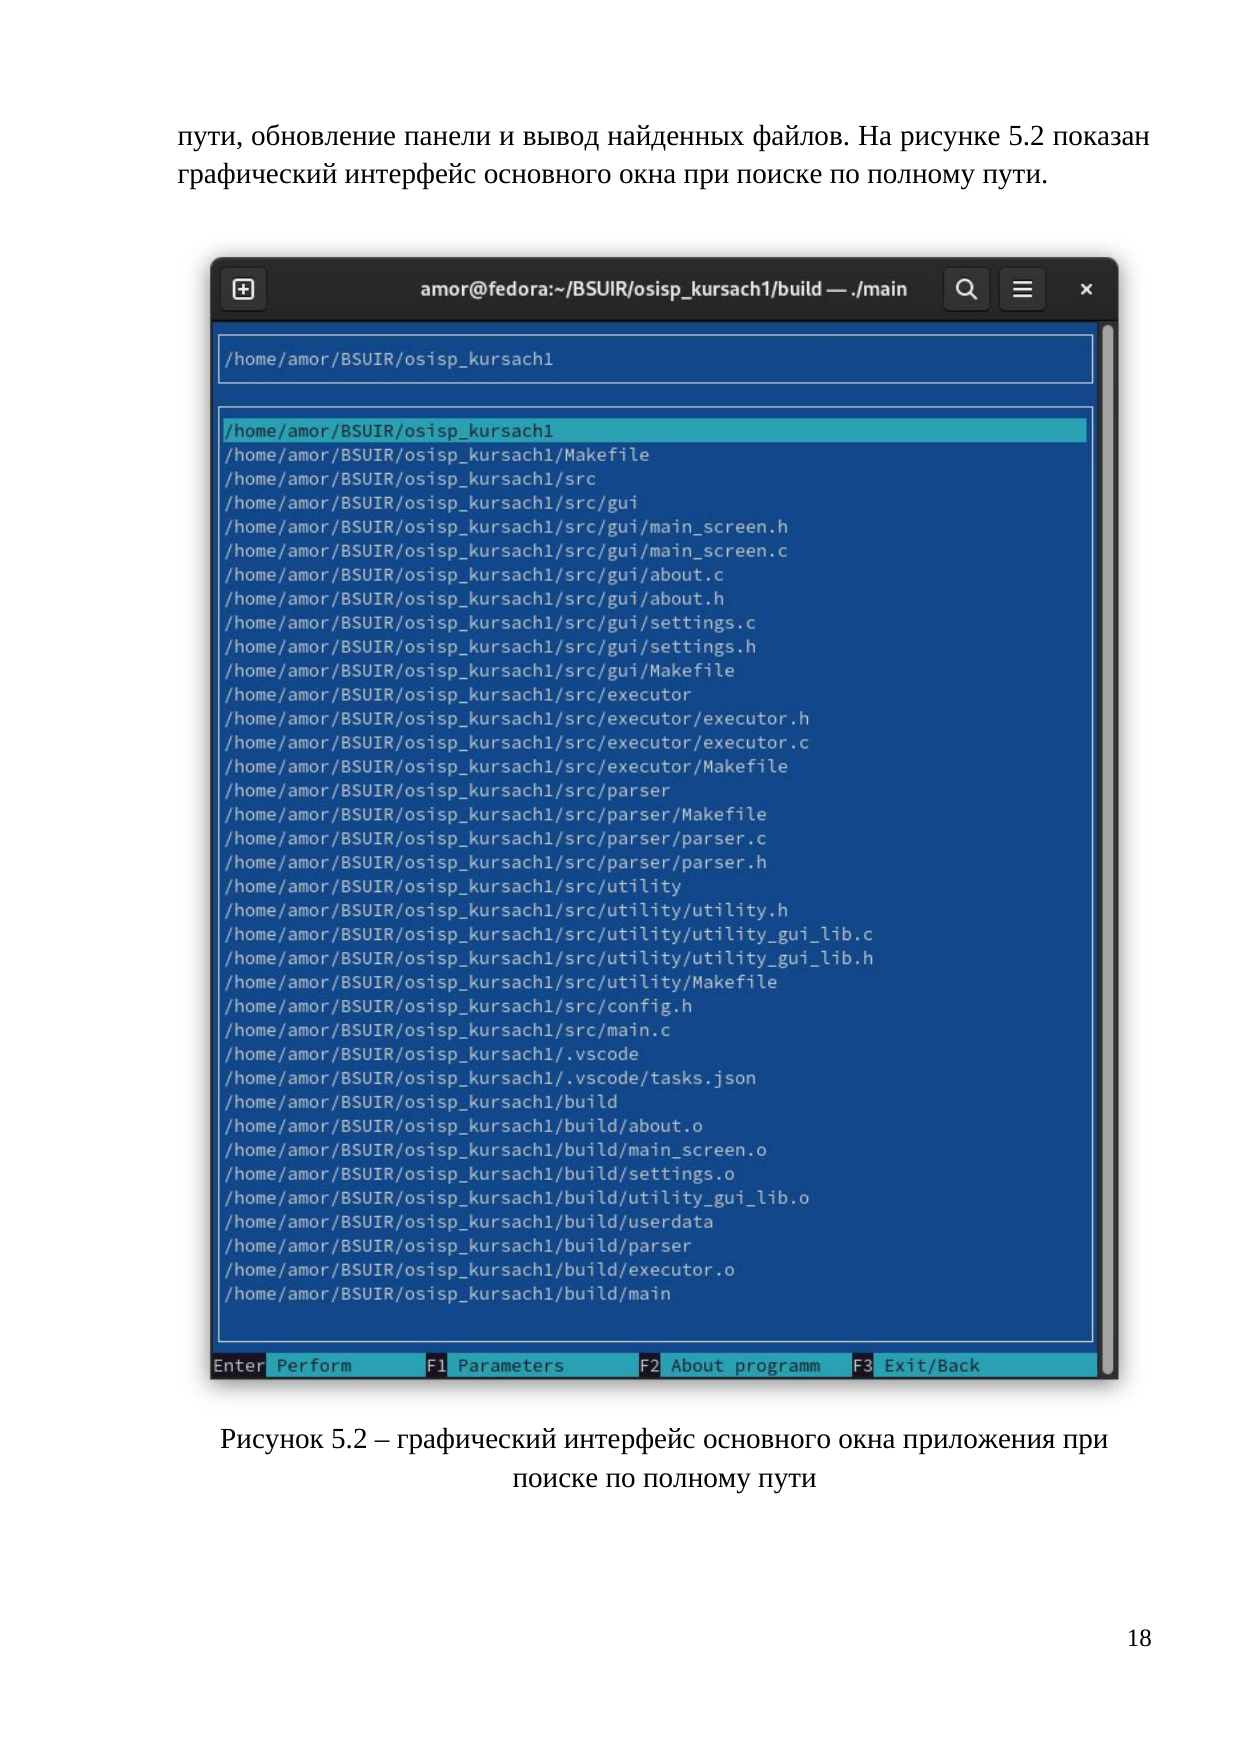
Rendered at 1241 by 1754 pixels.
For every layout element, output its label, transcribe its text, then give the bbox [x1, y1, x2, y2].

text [177, 118, 1152, 190]
text Рисунок 5.2 – графический интерфейс основного окна приложения при поиске по полному пути [177, 1421, 1152, 1493]
picture [177, 228, 1152, 1417]
